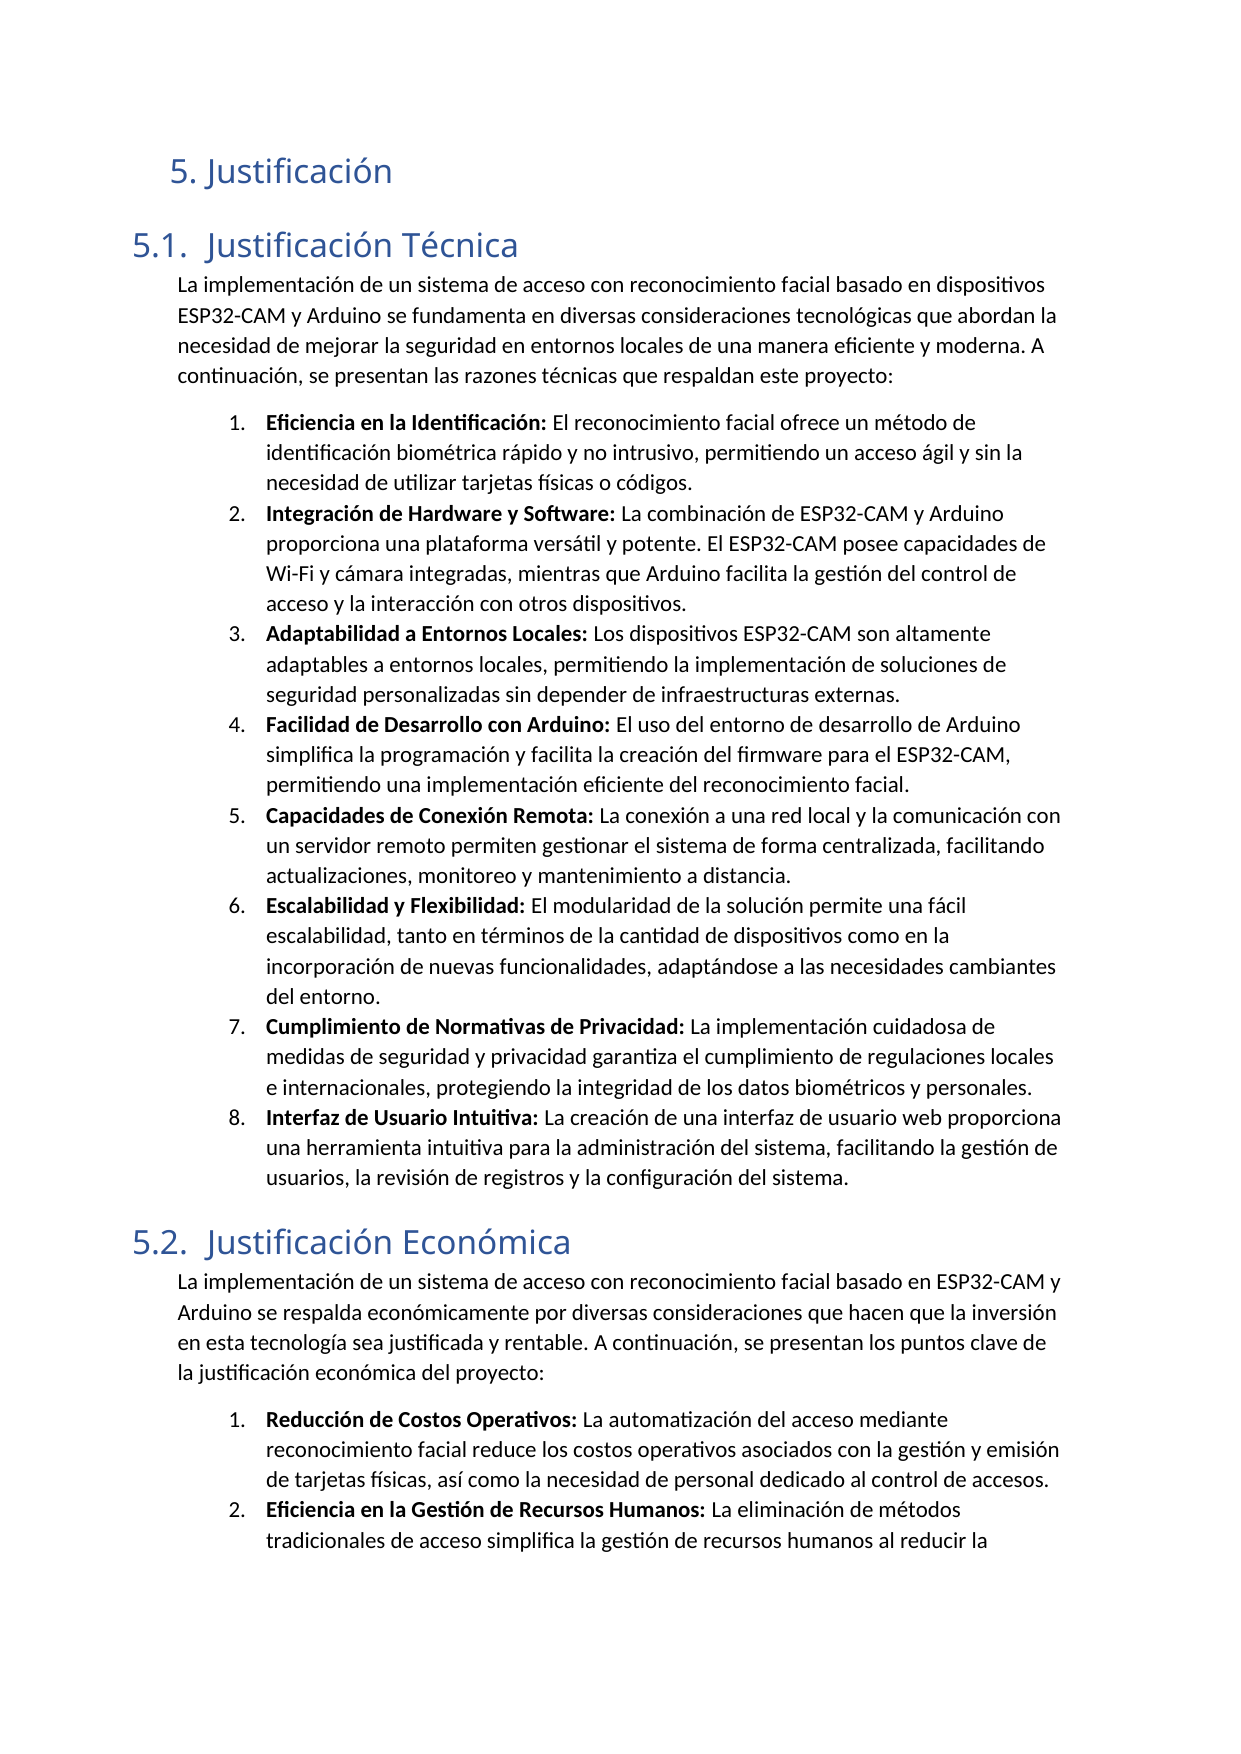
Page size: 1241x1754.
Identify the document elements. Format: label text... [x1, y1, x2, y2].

subtitle Justificación Económica [132, 1218, 1063, 1264]
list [228, 1496, 1063, 1554]
list Reducción de Costos Operativos: La automatización del acceso mediante reconocimiento facial reduce los costos operativos asociados con la gestión y emisión de tarjetas físicas, así como la necesidad de personal dedicado al control de accesos. [228, 1405, 1063, 1493]
list Capacidades de Conexión Remota: La conexión a una red local y la comunicación con un servidor remoto permiten gestionar el sistema de forma centralizada, facilitando actualizaciones, monitoreo y mantenimiento a distancia. [228, 801, 1063, 889]
list Cumplimiento de Normativas de Privacidad: La implementación cuidadosa de medidas de seguridad y privacidad garantiza el cumplimiento de regulaciones locales e internacionales, protegiendo la integridad de los datos biométricos y personales. [228, 1012, 1063, 1101]
list Adaptabilidad a Entornos Locales: Los dispositivos ESP32-CAM son altamente adaptables a entornos locales, permitiendo la implementación de soluciones de seguridad personalizadas sin depender de infraestructuras externas. [228, 619, 1063, 708]
text La implementación de un sistema de acceso con reconocimiento facial basado en ESP32-CAM y Arduino se respalda económicamente por diversas consideraciones que hacen que la inversión en esta tecnología sea justificada y rentable. A continuación, se presentan los puntos clave de la justificación económica del proyecto: [177, 1267, 1063, 1386]
list Integración de Hardware y Software: La combinación de ESP32-CAM y Arduino proporciona una plataforma versátil y potente. El ESP32-CAM posee capacidades de Wi-Fi y cámara integradas, mientras que Arduino facilita la gestión del control de acceso y la interacción con otros dispositivos. [228, 499, 1063, 617]
subtitle Justificación Técnica [132, 222, 1063, 267]
text La implementación de un sistema de acceso con reconocimiento facial basado en dispositivos ESP32-CAM y Arduino se fundamenta en diversas consideraciones tecnológicas que abordan la necesidad de mejorar la seguridad en entornos locales de una manera eficiente y moderna. A continuación, se presentan las razones técnicas que respaldan este proyecto: [177, 271, 1063, 389]
list Eficiencia en la Identificación: El reconocimiento facial ofrece un método de identificación biométrica rápido y no intrusivo, permitiendo un acceso ágil y sin la necesidad de utilizar tarjetas físicas o códigos. [228, 408, 1063, 496]
subtitle Justificación [169, 148, 1063, 193]
list Interfaz de Usuario Intuitiva: La creación de una interfaz de usuario web proporciona una herramienta intuitiva para la administración del sistema, facilitando la gestión de usuarios, la revisión de registros y la configuración del sistema. [228, 1103, 1063, 1191]
list Facilidad de Desarrollo con Arduino: El uso del entorno de desarrollo de Arduino simplifica la programación y facilita la creación del firmware para el ESP32-CAM, permitiendo una implementación eficiente del reconocimiento facial. [228, 710, 1063, 798]
list Escalabilidad y Flexibilidad: El modularidad de la solución permite una fácil escalabilidad, tanto en términos de la cantidad de dispositivos como en la incorporación de nuevas funcionalidades, adaptándose a las necesidades cambiantes del entorno. [228, 891, 1063, 1010]
